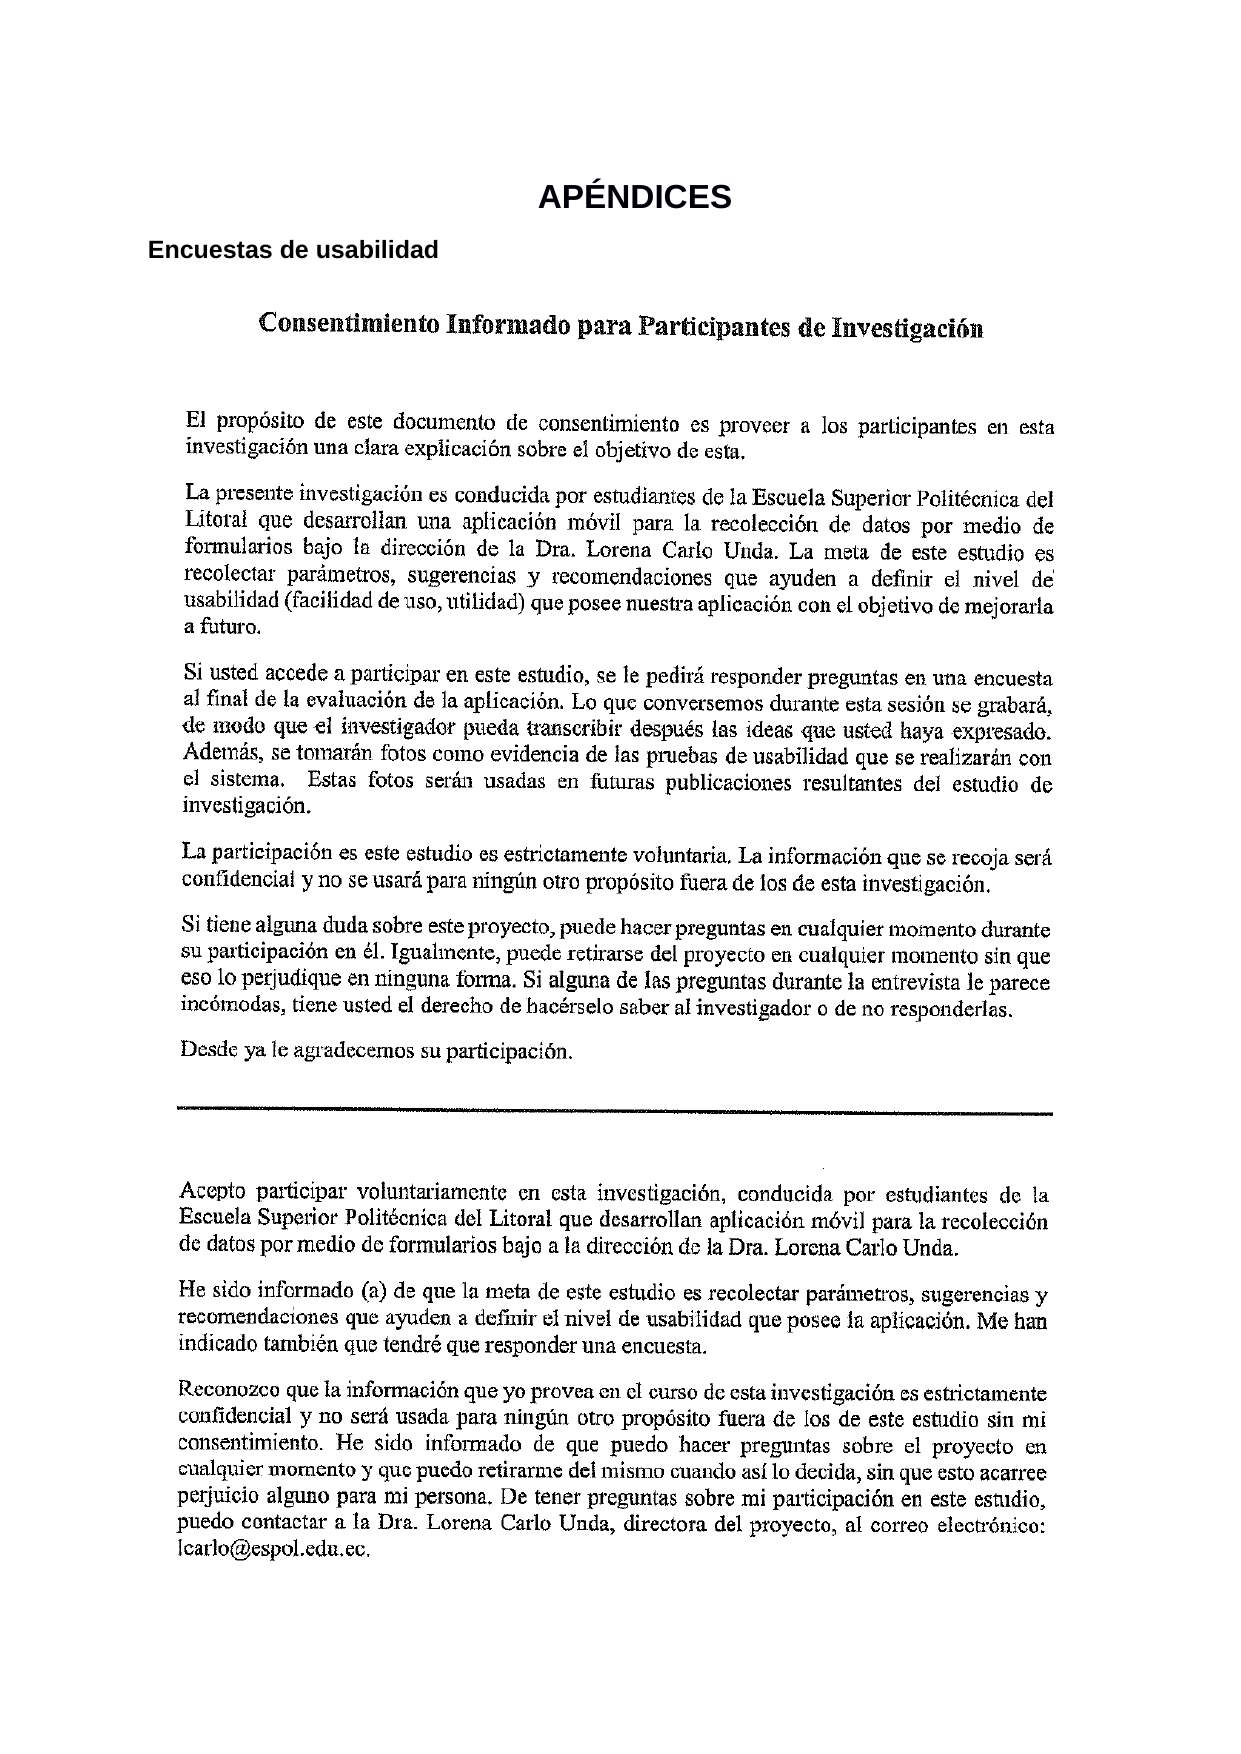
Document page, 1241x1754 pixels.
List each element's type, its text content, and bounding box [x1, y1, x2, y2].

text APÉNDICES [148, 177, 1122, 216]
text Encuestas de usabilidad [148, 235, 1122, 263]
picture [152, 297, 1075, 1605]
